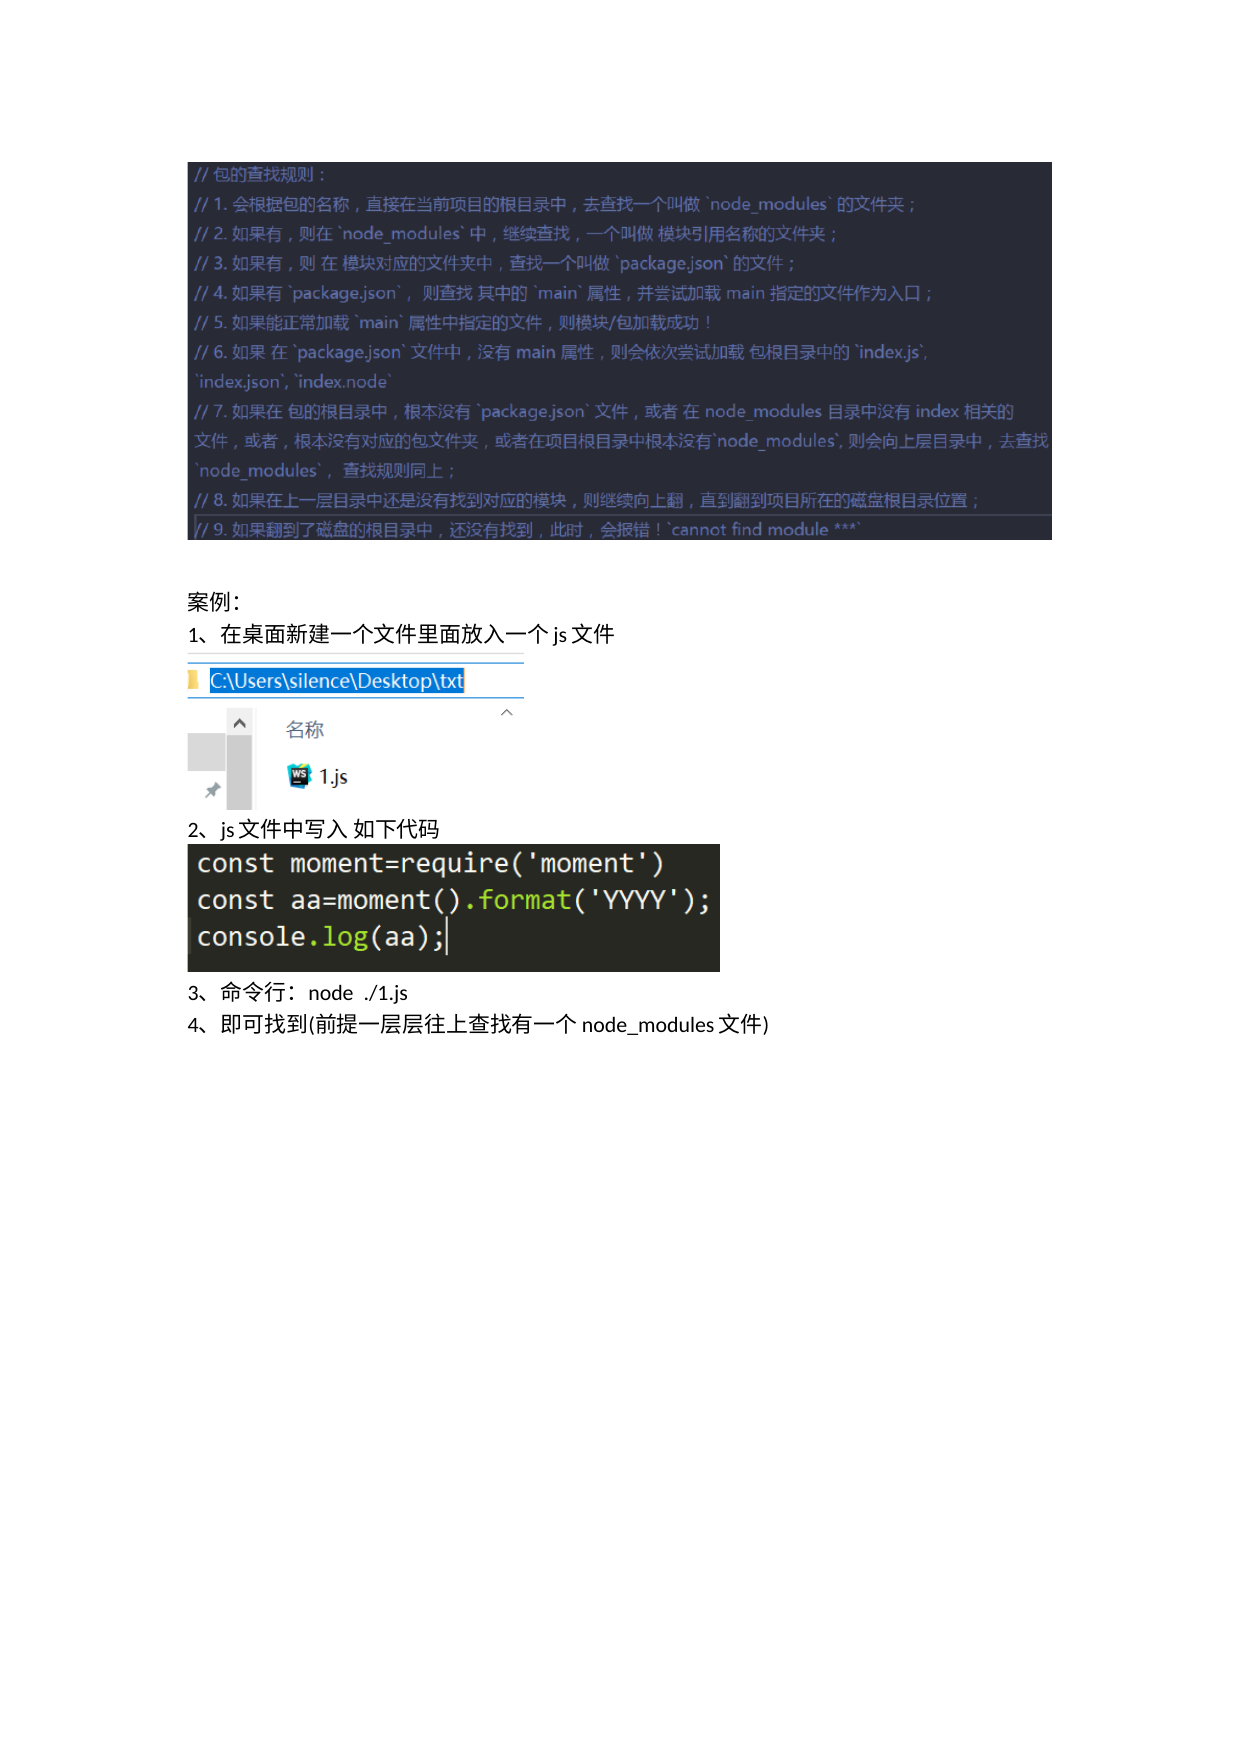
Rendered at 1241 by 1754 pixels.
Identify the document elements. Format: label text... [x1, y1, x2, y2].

picture [187, 652, 524, 810]
list 即可找到(前提一层层往上查找有一个node_modules文件) [187, 1007, 1053, 1039]
picture [187, 844, 720, 972]
list 案例： [187, 584, 1053, 617]
list js文件中写入 如下代码 [187, 812, 1053, 844]
picture [187, 162, 1052, 540]
list 命令行：node ./1.js [187, 974, 1053, 1007]
list 1、在桌面新建一个文件里面放入一个js文件 [187, 617, 1053, 649]
